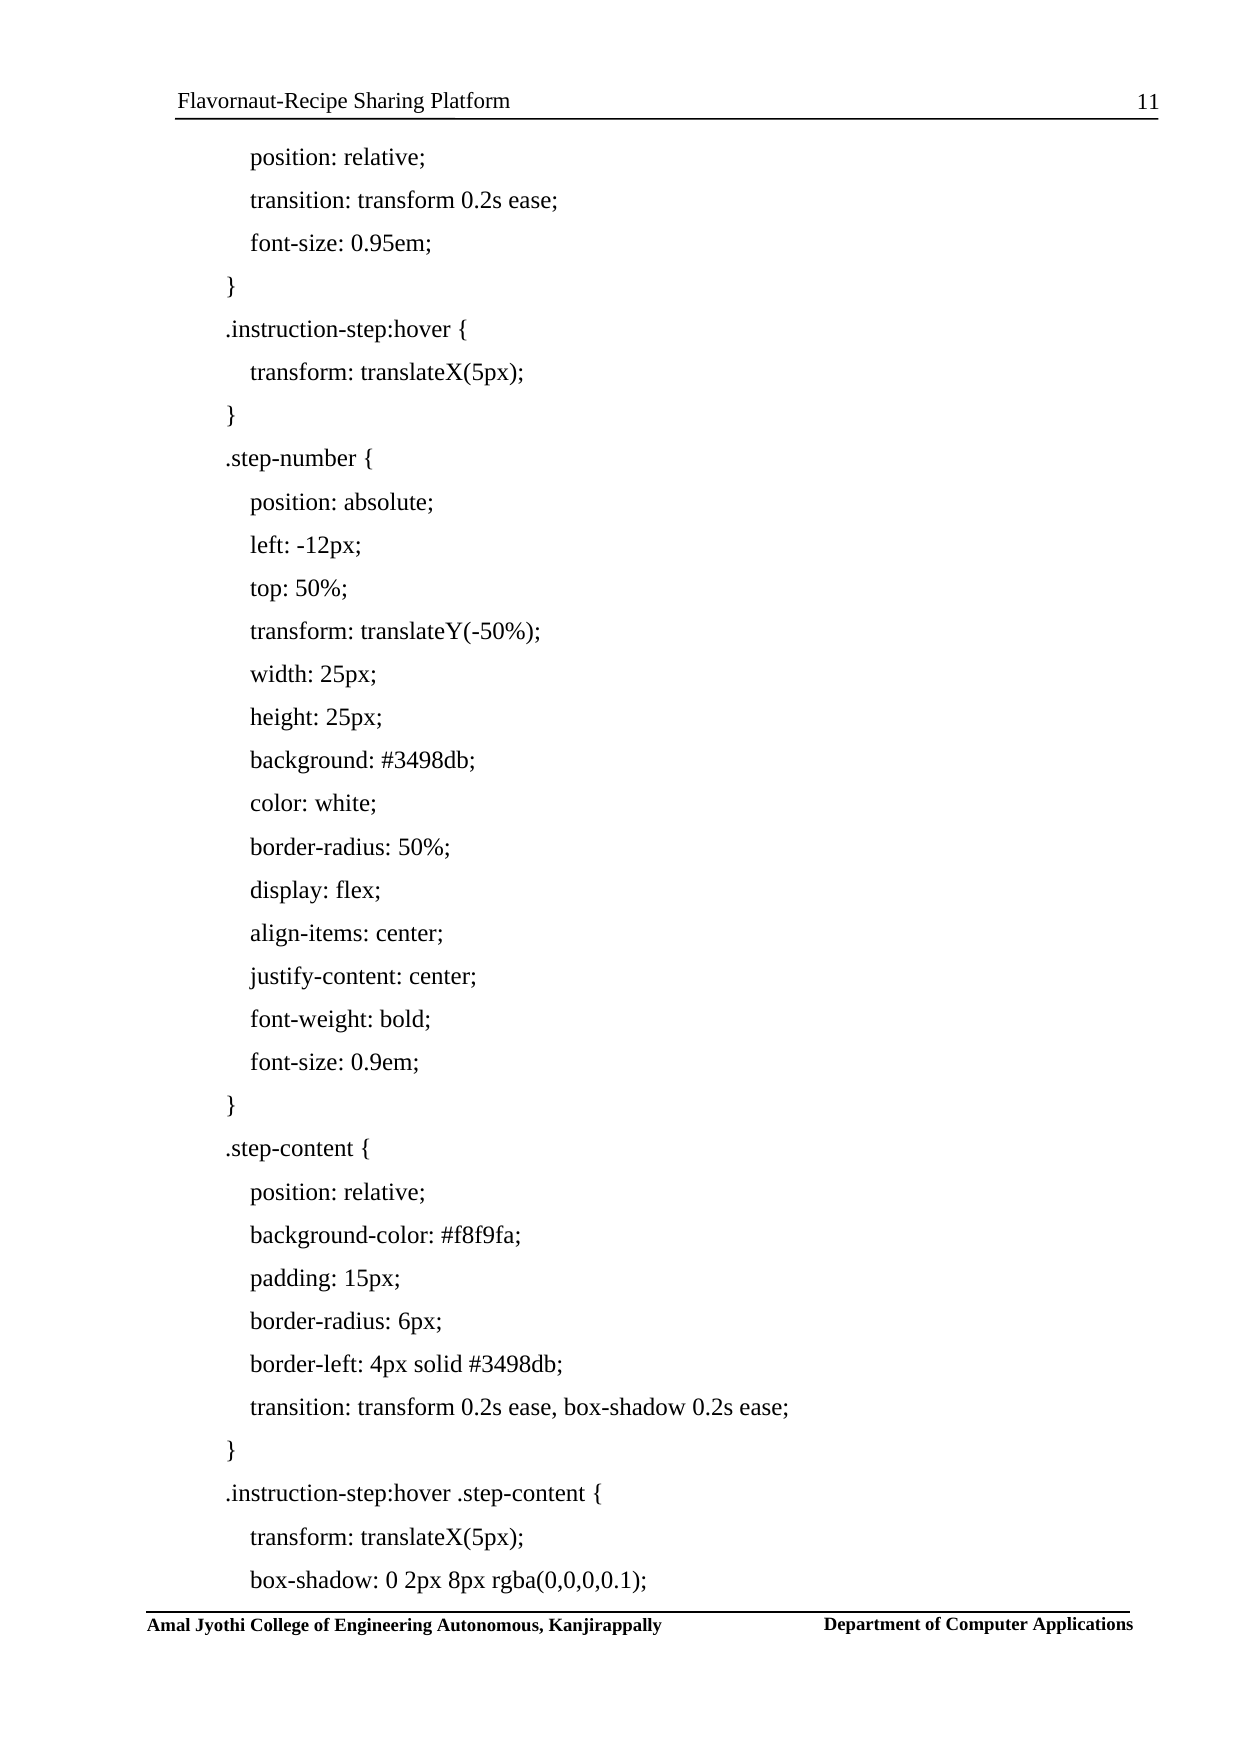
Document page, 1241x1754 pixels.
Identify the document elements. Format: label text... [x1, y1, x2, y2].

text transform: translateY(-50%); [175, 616, 1162, 645]
text } [175, 1435, 1162, 1464]
text position: absolute; [175, 487, 1162, 515]
text left: -12px; [175, 530, 1162, 558]
text display: flex; [175, 875, 1162, 903]
text .instruction-step:hover .step-content { [175, 1478, 1162, 1507]
text font-size: 0.9em; [175, 1047, 1162, 1076]
text .instruction-step:hover { [175, 314, 1162, 343]
text position: relative; [175, 142, 1162, 170]
text position: relative; [175, 1177, 1162, 1205]
text height: 25px; [175, 702, 1162, 731]
text font-weight: bold; [175, 1004, 1162, 1033]
text border-radius: 6px; [175, 1306, 1162, 1335]
text transform: translateX(5px); [175, 357, 1162, 386]
text transition: transform 0.2s ease, box-shadow 0.2s ease; [175, 1392, 1162, 1421]
text background: #3498db; [175, 745, 1162, 774]
text .step-content { [175, 1133, 1162, 1162]
text color: white; [175, 788, 1162, 817]
text width: 25px; [175, 659, 1162, 688]
text align-items: center; [175, 918, 1162, 947]
text background-color: #f8f9fa; [175, 1220, 1162, 1248]
text box-shadow: 0 2px 8px rgba(0,0,0,0.1); [175, 1565, 1162, 1593]
text } [175, 400, 1162, 429]
text border-left: 4px solid #3498db; [175, 1349, 1162, 1378]
text justify-content: center; [175, 961, 1162, 990]
text top: 50%; [175, 573, 1162, 602]
text } [175, 271, 1162, 300]
text padding: 15px; [175, 1263, 1162, 1292]
text transition: transform 0.2s ease; [175, 185, 1162, 213]
text .step-number { [175, 443, 1162, 472]
text } [175, 1090, 1162, 1119]
text border-radius: 50%; [175, 832, 1162, 860]
text font-size: 0.95em; [175, 228, 1162, 257]
text transform: translateX(5px); [175, 1522, 1162, 1550]
